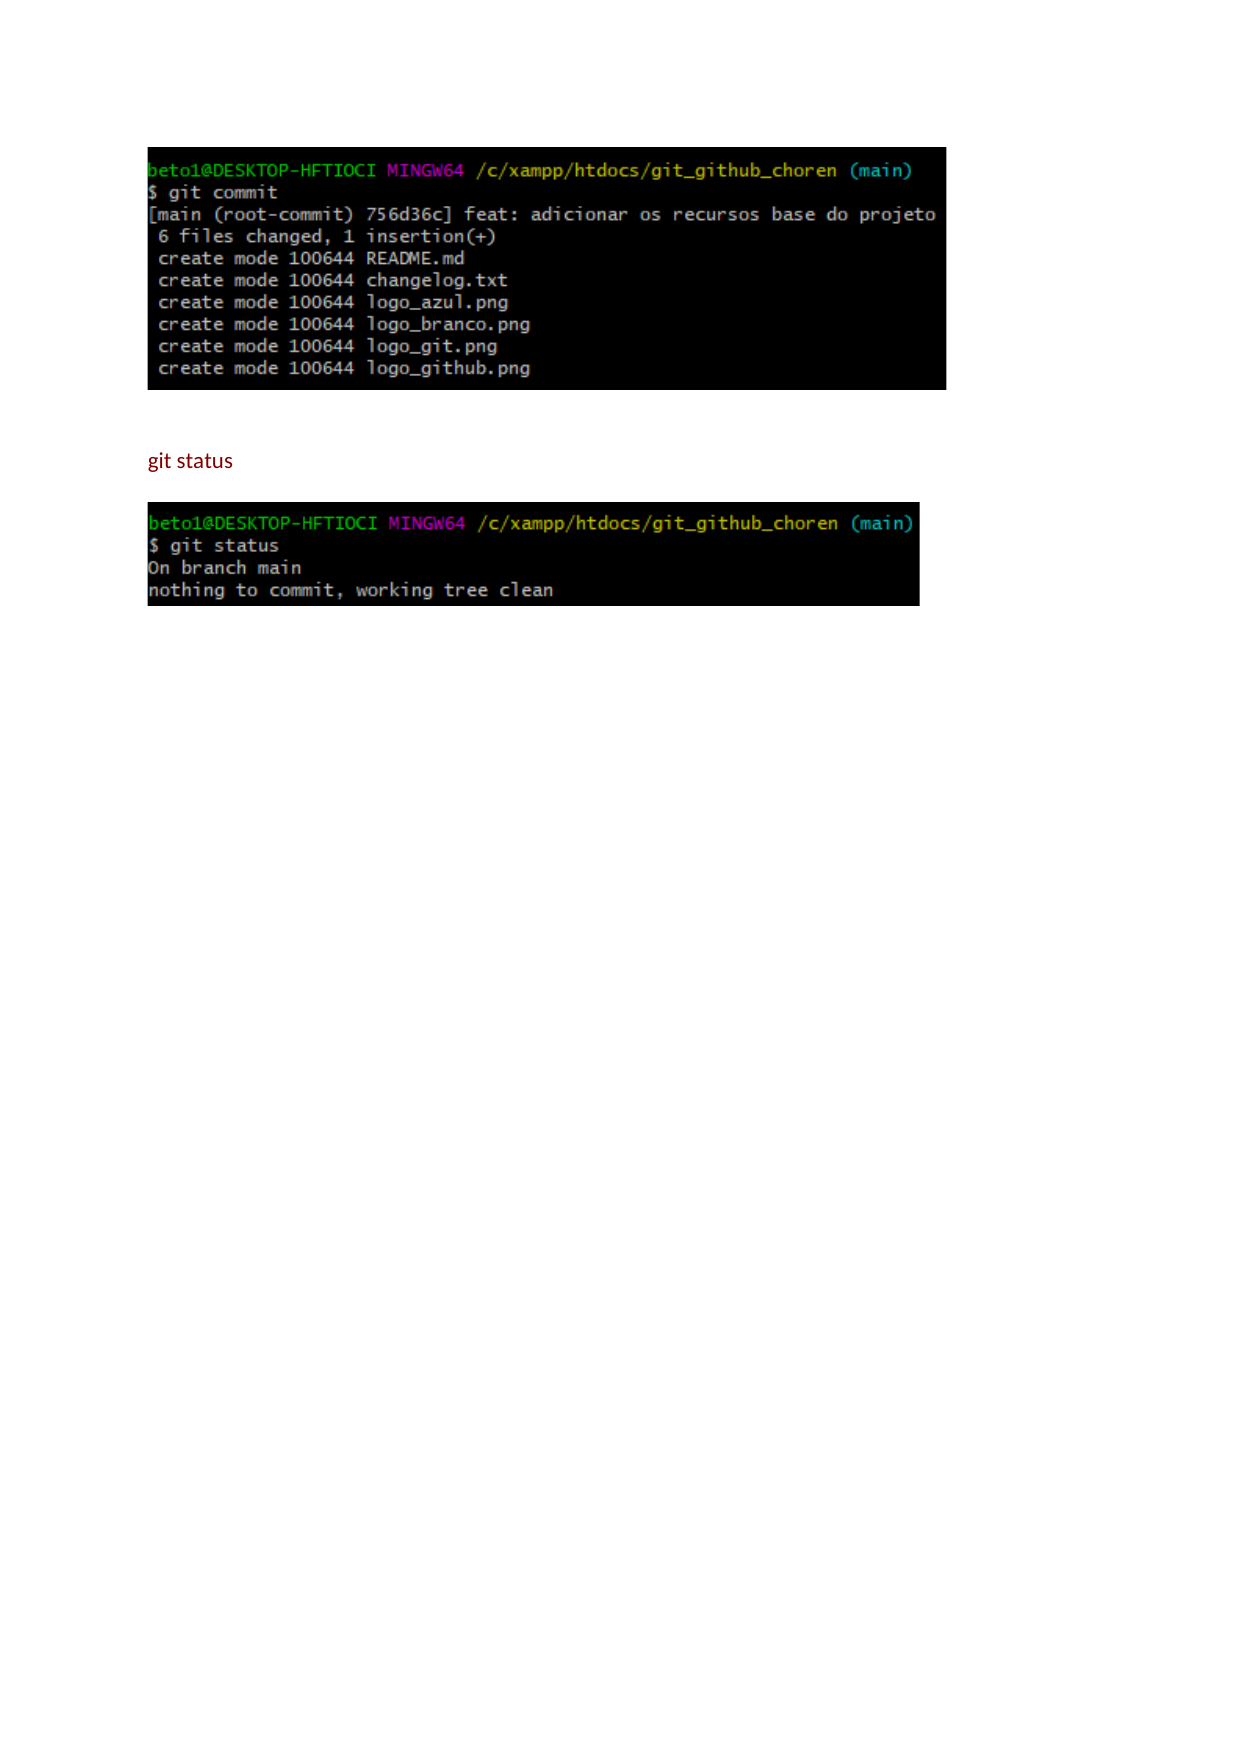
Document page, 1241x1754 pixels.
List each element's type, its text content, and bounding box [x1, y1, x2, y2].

text git status [148, 446, 1122, 474]
picture [147, 147, 947, 390]
picture [147, 502, 920, 606]
